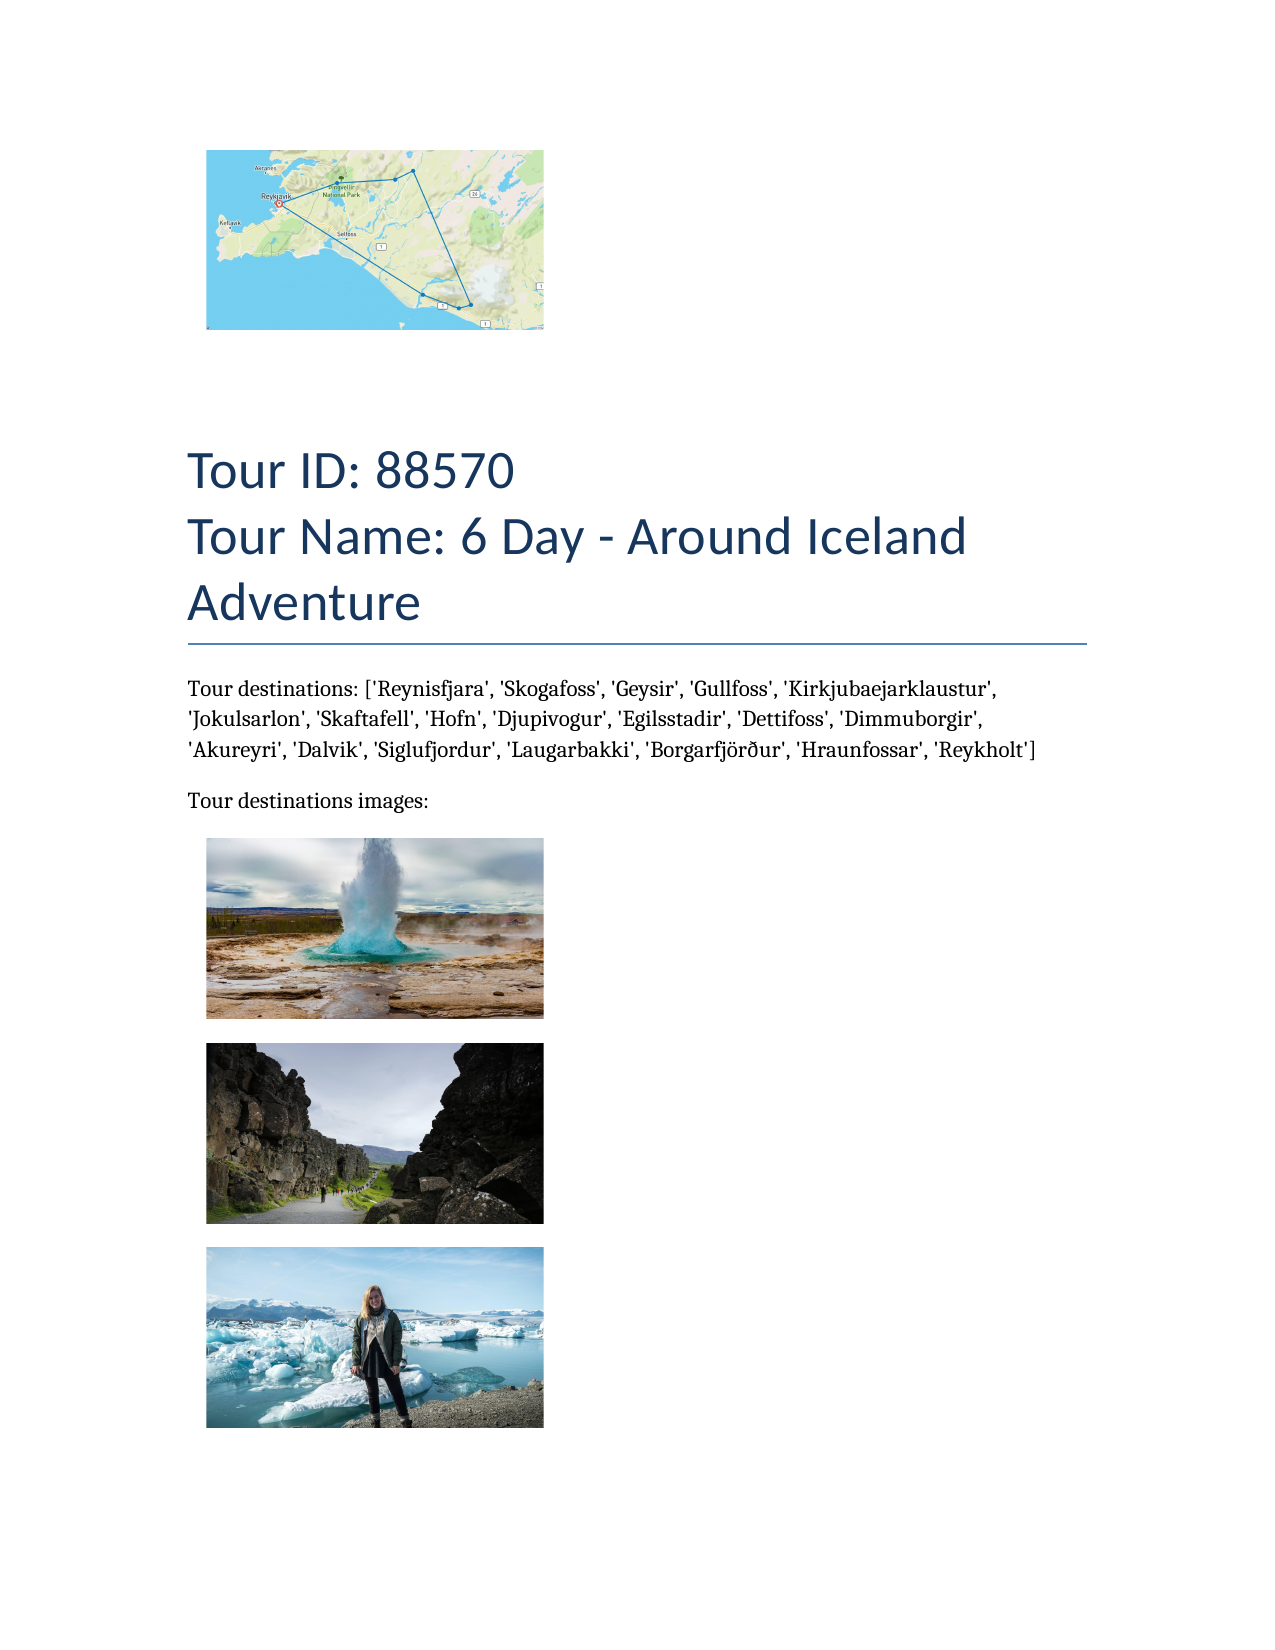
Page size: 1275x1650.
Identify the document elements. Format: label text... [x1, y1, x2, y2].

text Tour destinations: ['Reynisfjara', 'Skogafoss', 'Geysir', 'Gullfoss', 'Kirkjubaejarklaustur', 'Jokulsarlon', 'Skaftafell', 'Hofn', 'Djupivogur', 'Egilsstadir', 'Dettifoss', 'Dimmuborgir', 'Akureyri', 'Dalvik', 'Siglufjordur', 'Laugarbakki', 'Borgarfjörður', 'Hraunfossar', 'Reykholt'] [187, 676, 1087, 763]
picture [206, 838, 544, 1019]
text Tour destinations images: [187, 787, 1087, 814]
picture [206, 1043, 544, 1224]
picture [206, 1247, 544, 1428]
picture [206, 150, 544, 330]
title Tour ID: 88570 Tour Name: 6 Day - Around Iceland Adventure [187, 436, 1087, 645]
